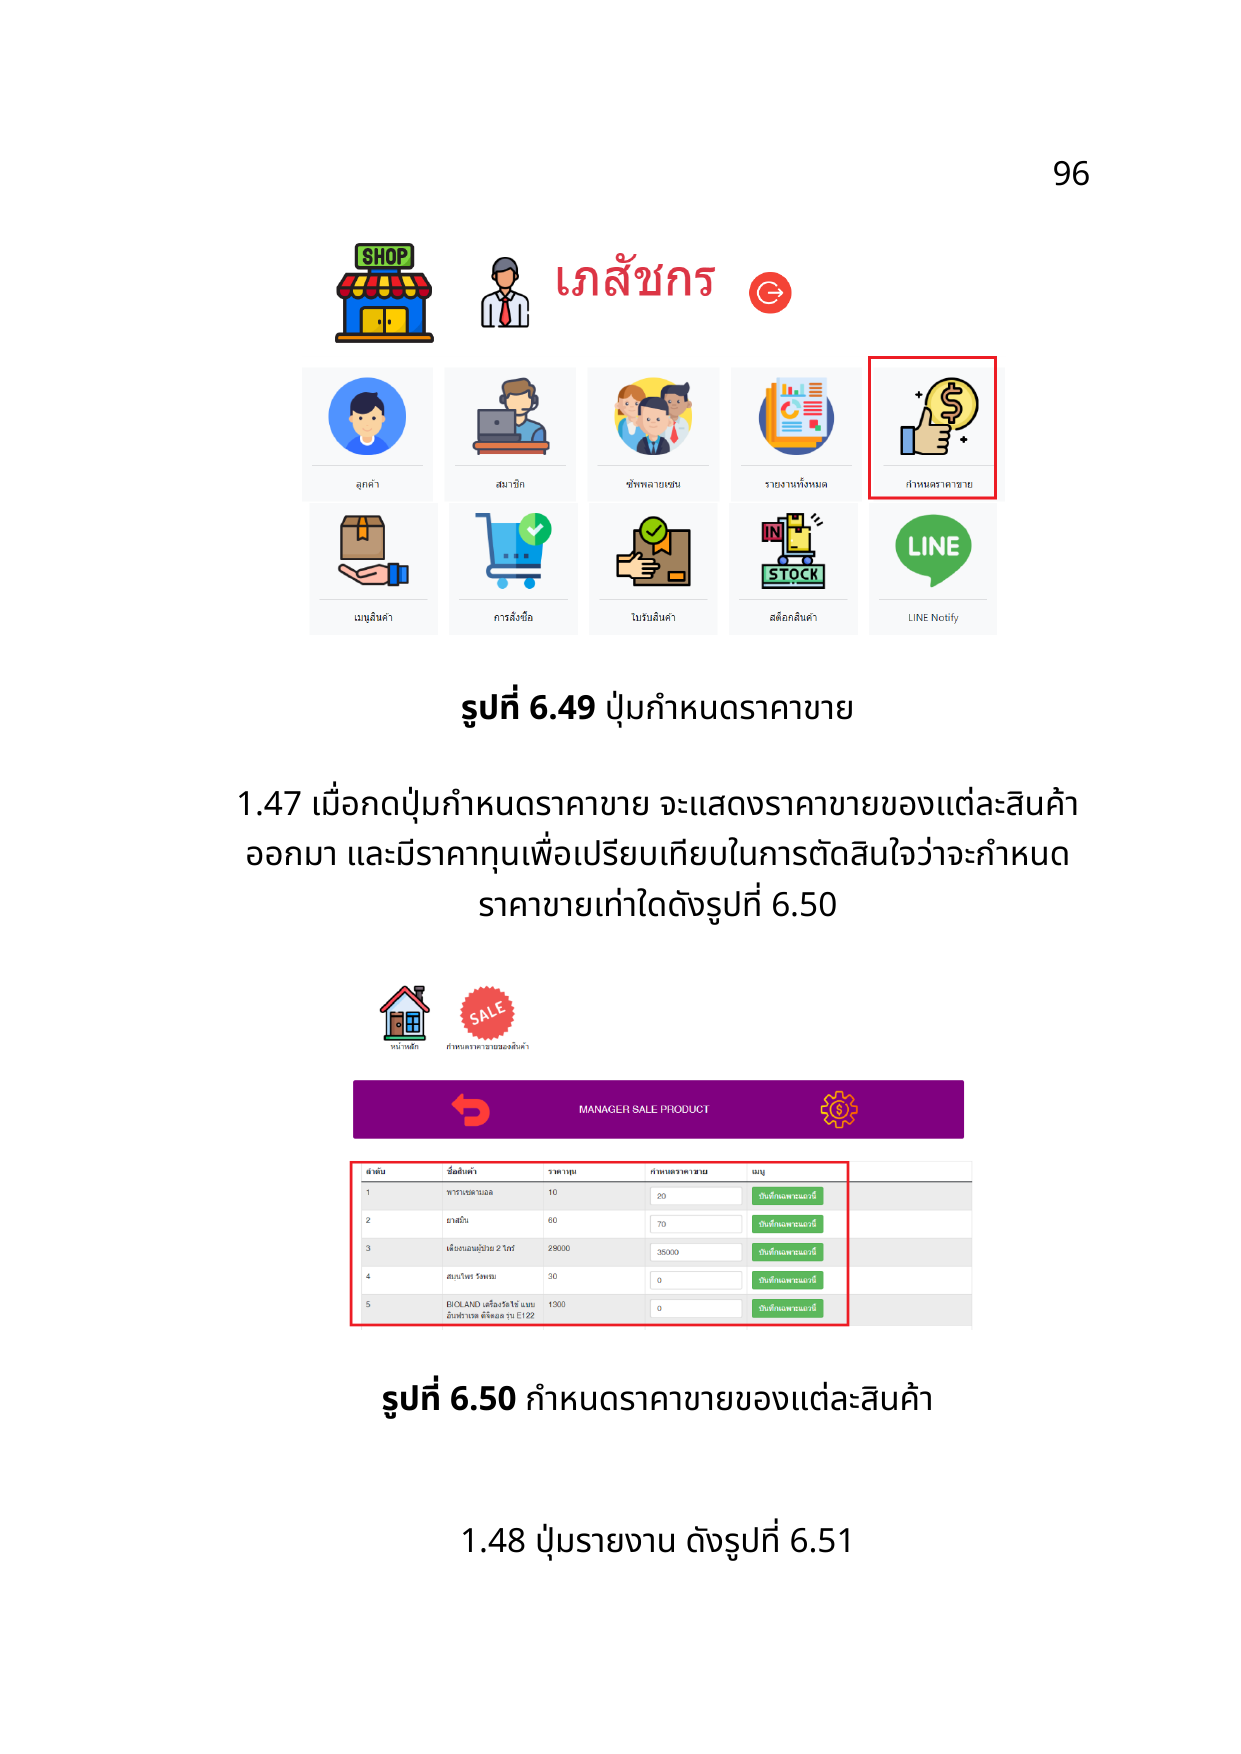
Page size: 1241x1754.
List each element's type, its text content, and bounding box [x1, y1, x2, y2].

text รูปที่ 6.50 กำหนดราคาขายของแต่ละสินค้า [225, 1375, 1090, 1426]
text 1.48 ปุ่มรายงาน ดังรูปที่ 6.51 [225, 1517, 1090, 1567]
picture [301, 240, 1014, 639]
picture [328, 976, 987, 1330]
text รูปที่ 6.49 ปุ่มกำหนดราคาขาย [225, 684, 1090, 734]
text 1.47 เมื่อกดปุ่มกำหนดราคาขาย จะแสดงราคาขายของแต่ละสินค้าออกมา และมีราคาทุนเพื่อเปรียบเทียบในการตัดสินใจว่าจะกำหนดราคาขายเท่าใดดังรูปที่ 6.50 [225, 780, 1090, 931]
